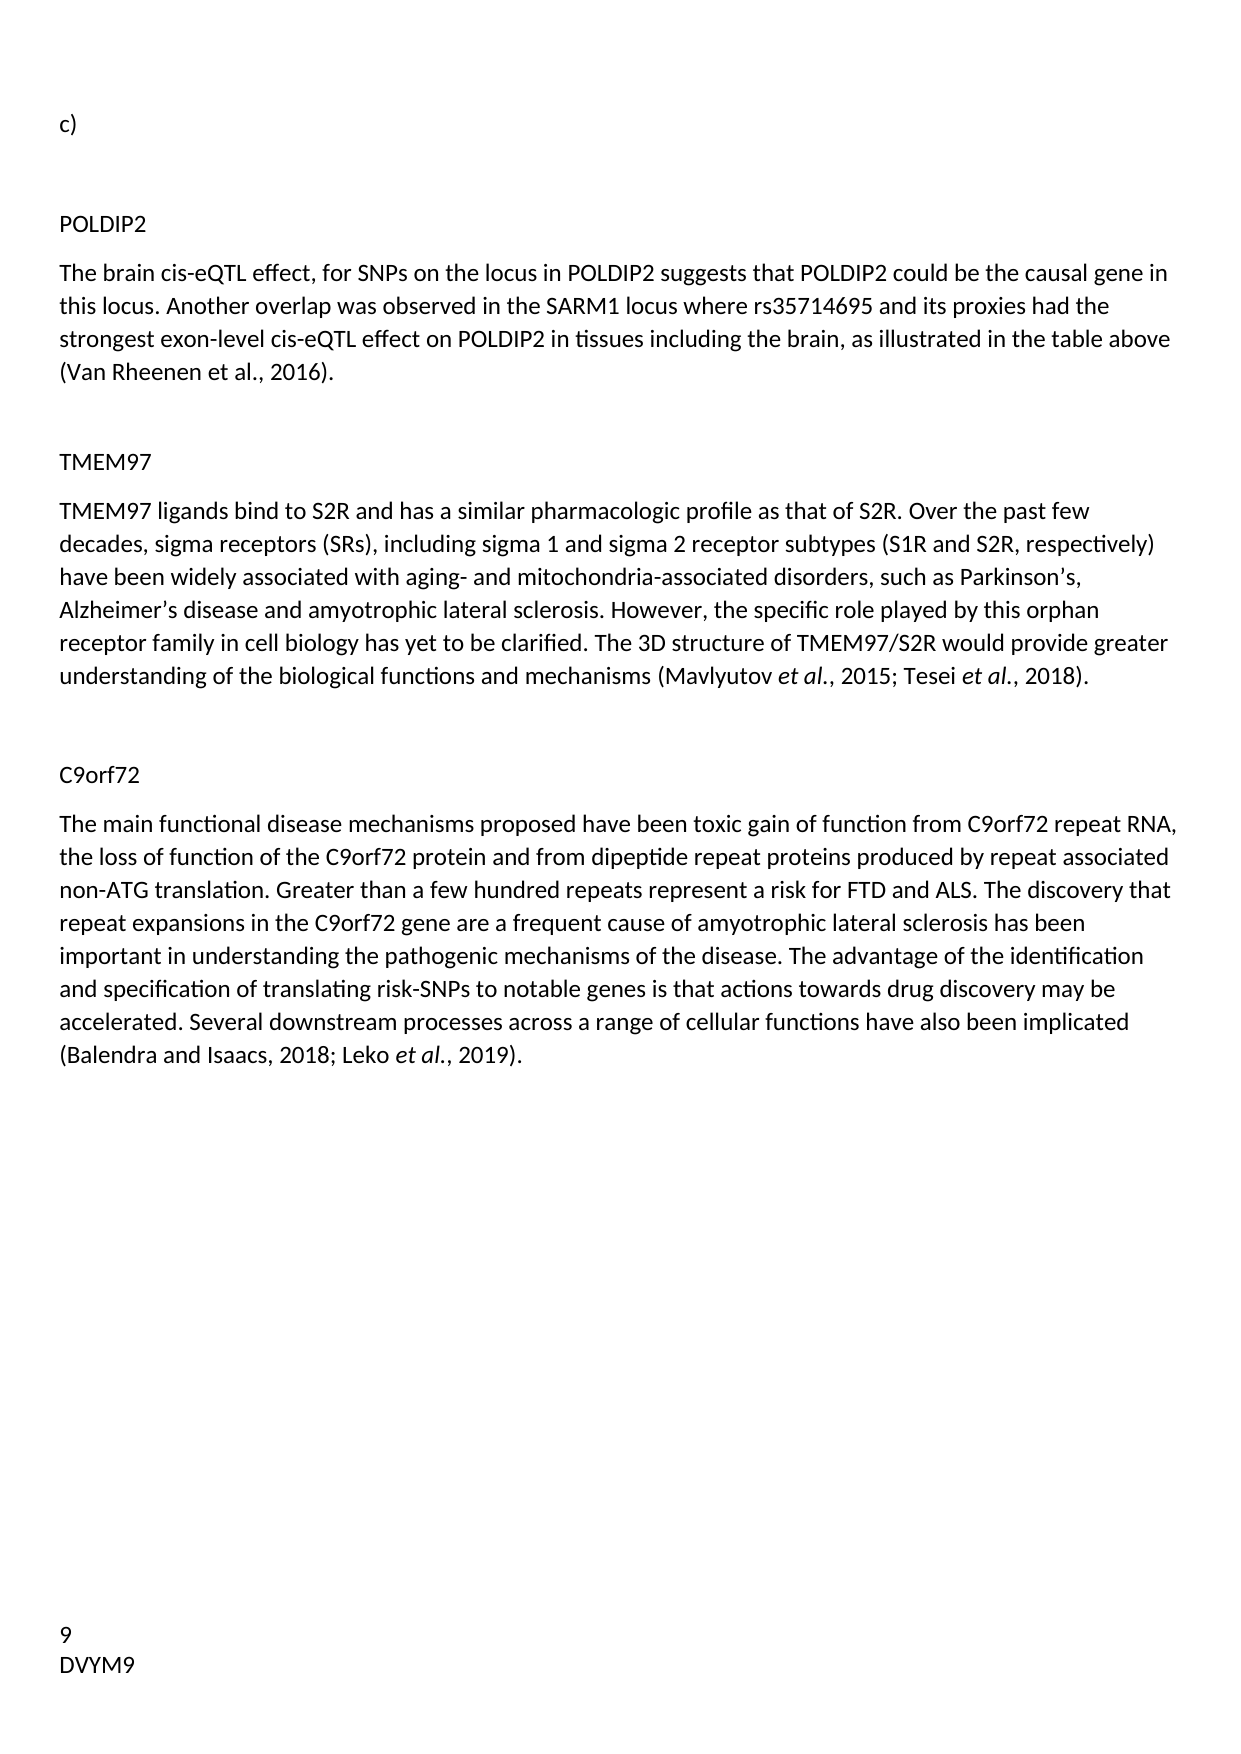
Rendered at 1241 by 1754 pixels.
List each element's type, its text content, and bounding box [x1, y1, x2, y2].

text c) [59, 109, 1181, 139]
text C9orf72 [59, 759, 1181, 789]
text POLDIP2 [59, 208, 1181, 238]
text TMEM97 [59, 446, 1181, 476]
text TMEM97 ligands bind to S2R and has a similar pharmacologic profile as that of S2R. Over the past few decades, sigma receptors (SRs), including sigma 1 and sigma 2 receptor subtypes (S1R and S2R, respectively) have been widely associated with aging- and mitochondria-associated disorders, such as Parkinson’s, Alzheimer’s disease and amyotrophic lateral sclerosis. However, the specific role played by this orphan receptor family in cell biology has yet to be clarified. The 3D structure of TMEM97/S2R would provide greater understanding of the biological functions and mechanisms (Mavlyutov et al., 2015; Tesei et al., 2018). [59, 495, 1181, 690]
text The main functional disease mechanisms proposed have been toxic gain of function from C9orf72 repeat RNA, the loss of function of the C9orf72 protein and from dipeptide repeat proteins produced by repeat associated non-ATG translation. Greater than a few hundred repeats represent a risk for FTD and ALS. The discovery that repeat expansions in the C9orf72 gene are a frequent cause of amyotrophic lateral sclerosis has been important in understanding the pathogenic mechanisms of the disease. The advantage of the identification and specification of translating risk-SNPs to notable genes is that actions towards drug discovery may be accelerated. Several downstream processes across a range of cellular functions have also been implicated (Balendra and Isaacs, 2018; Leko et al., 2019). [59, 808, 1181, 1069]
text The brain cis-eQTL effect, for SNPs on the locus in POLDIP2 suggests that POLDIP2 could be the causal gene in this locus. Another overlap was observed in the SARM1 locus where rs35714695 and its proxies had the strongest exon-level cis-eQTL effect on POLDIP2 in tissues including the brain, as illustrated in the table above (Van Rheenen et al., 2016). [59, 257, 1181, 387]
